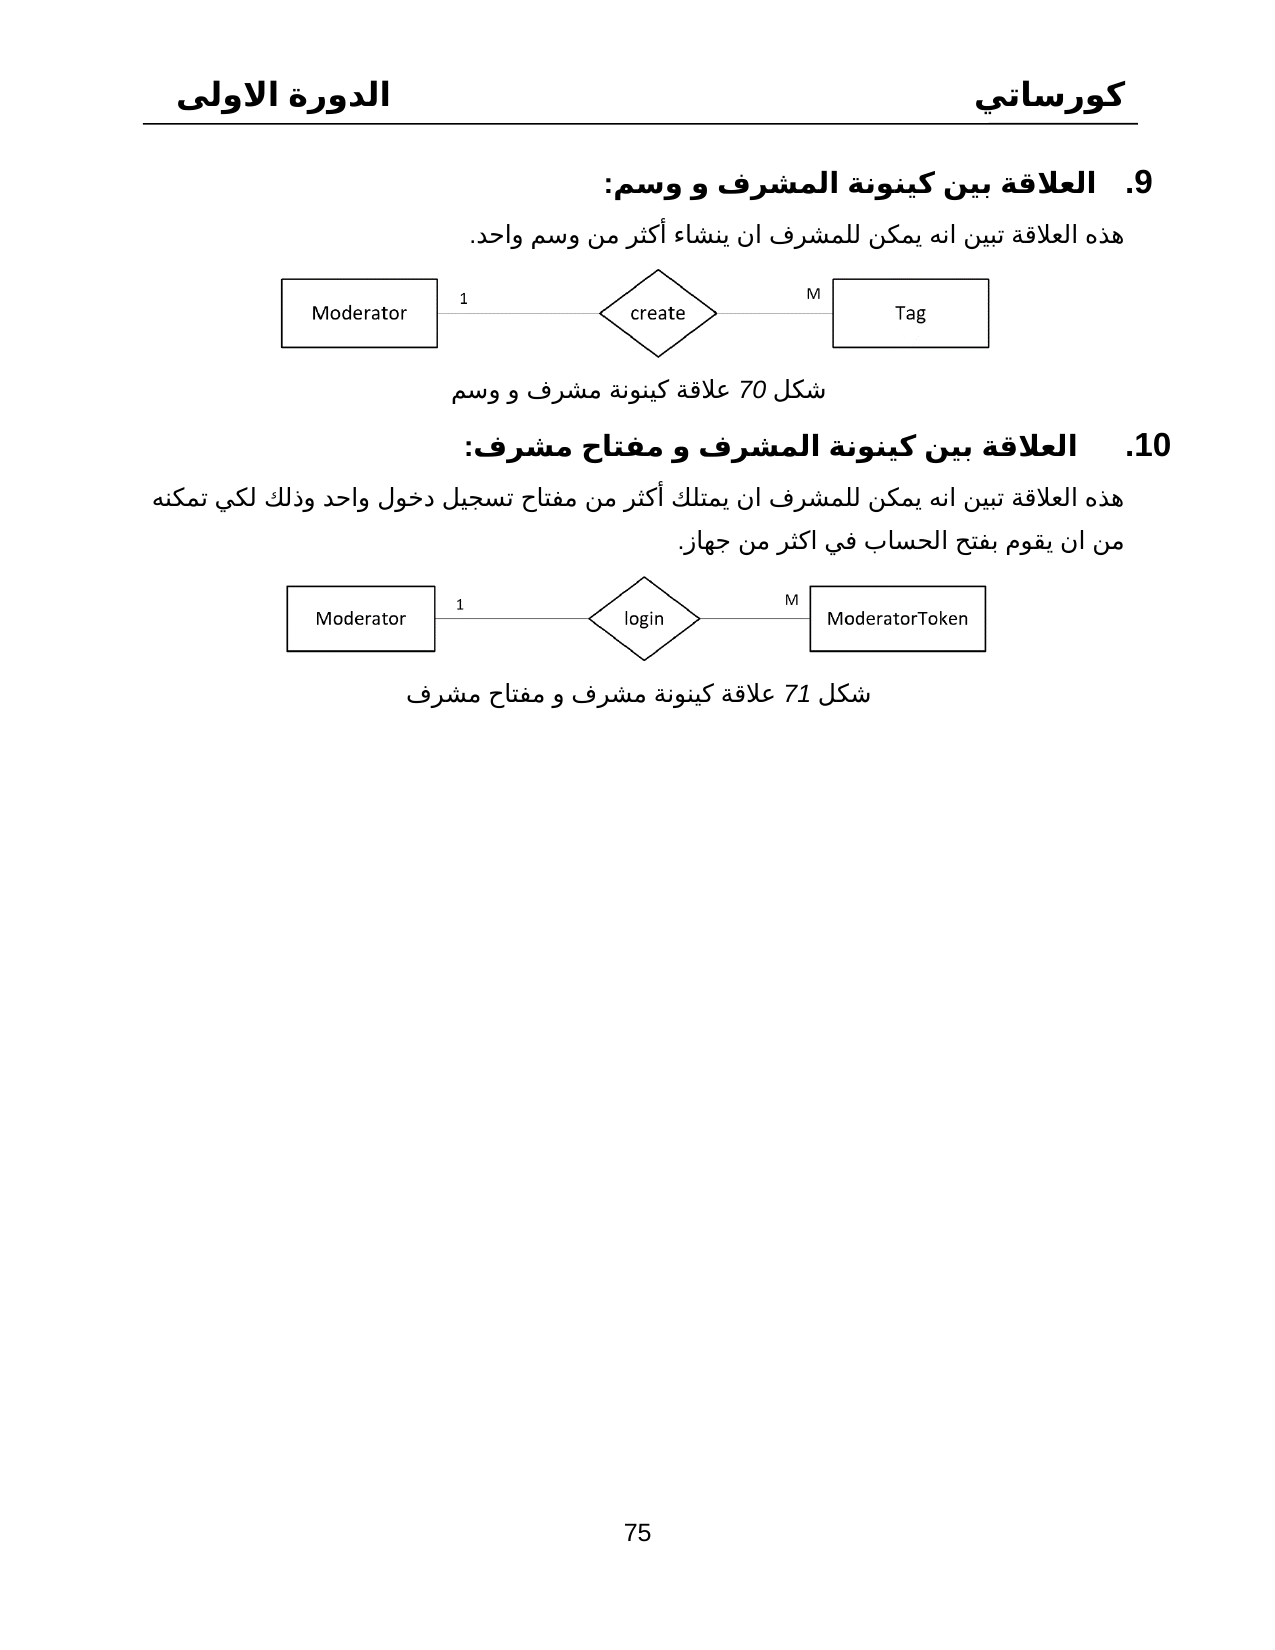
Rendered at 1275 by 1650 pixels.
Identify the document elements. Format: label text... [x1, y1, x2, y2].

picture [282, 568, 993, 665]
picture [274, 263, 1001, 361]
text هذه العلاقة تبين انه يمكن للمشرف ان يمتلك أكثر من مفتاح تسجيل دخول واحد وذلك لكي تمكنه من ان يقوم بفتح الحساب في اكثر من جهاز. [150, 482, 1125, 554]
subtitle العلاقة بين كينونة المشرف و مفتاح مشرف: [150, 425, 1125, 463]
text شكل 70 علاقة كينونة مشرف و وسم [150, 375, 1125, 404]
text هذه العلاقة تبين انه يمكن للمشرف ان ينشاء أكثر من وسم واحد. [150, 220, 1125, 249]
text شكل 71 علاقة كينونة مشرف و مفتاح مشرف [150, 679, 1125, 708]
subtitle العلاقة بين كينونة المشرف و وسم: [150, 162, 1125, 201]
